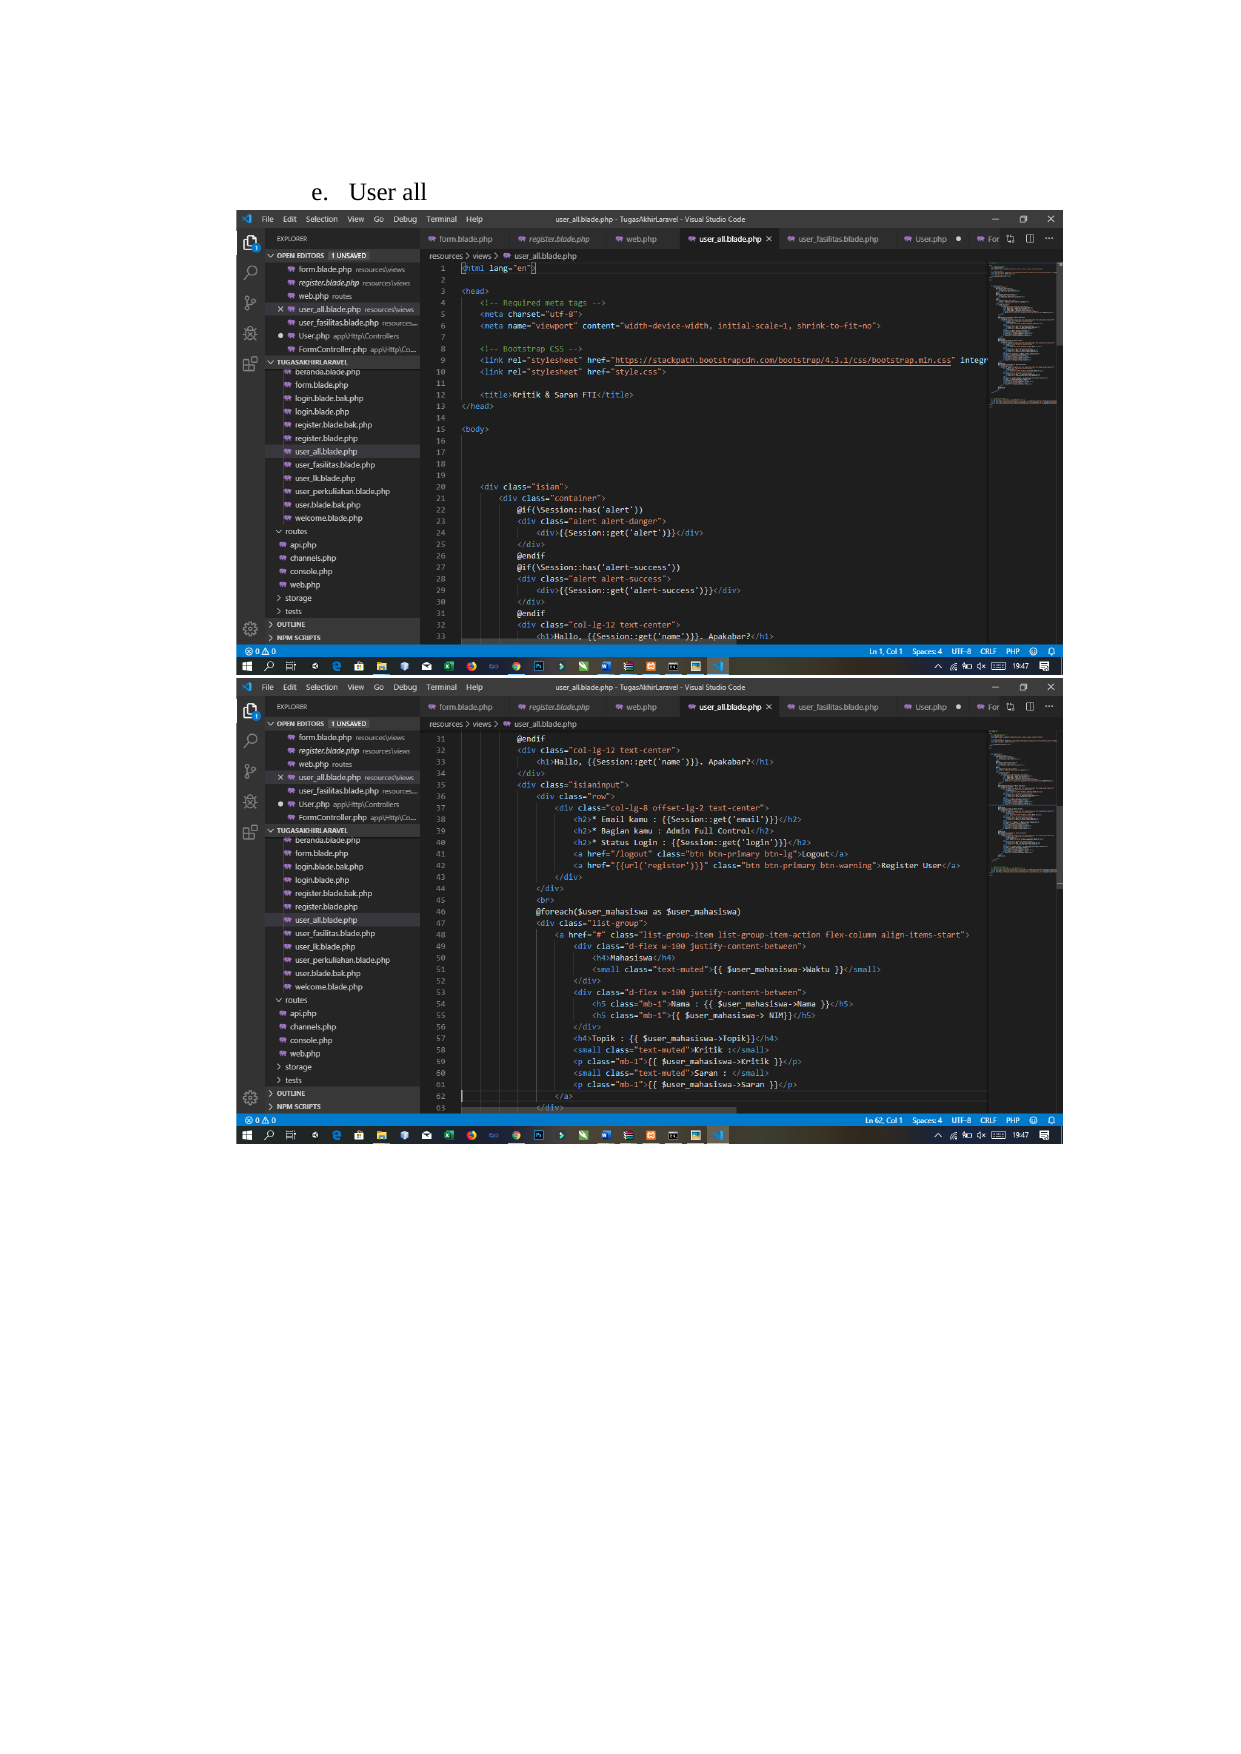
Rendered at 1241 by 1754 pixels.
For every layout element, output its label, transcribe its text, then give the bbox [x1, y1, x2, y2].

list User all [311, 177, 1063, 206]
picture [236, 678, 1063, 1144]
picture [236, 210, 1063, 675]
